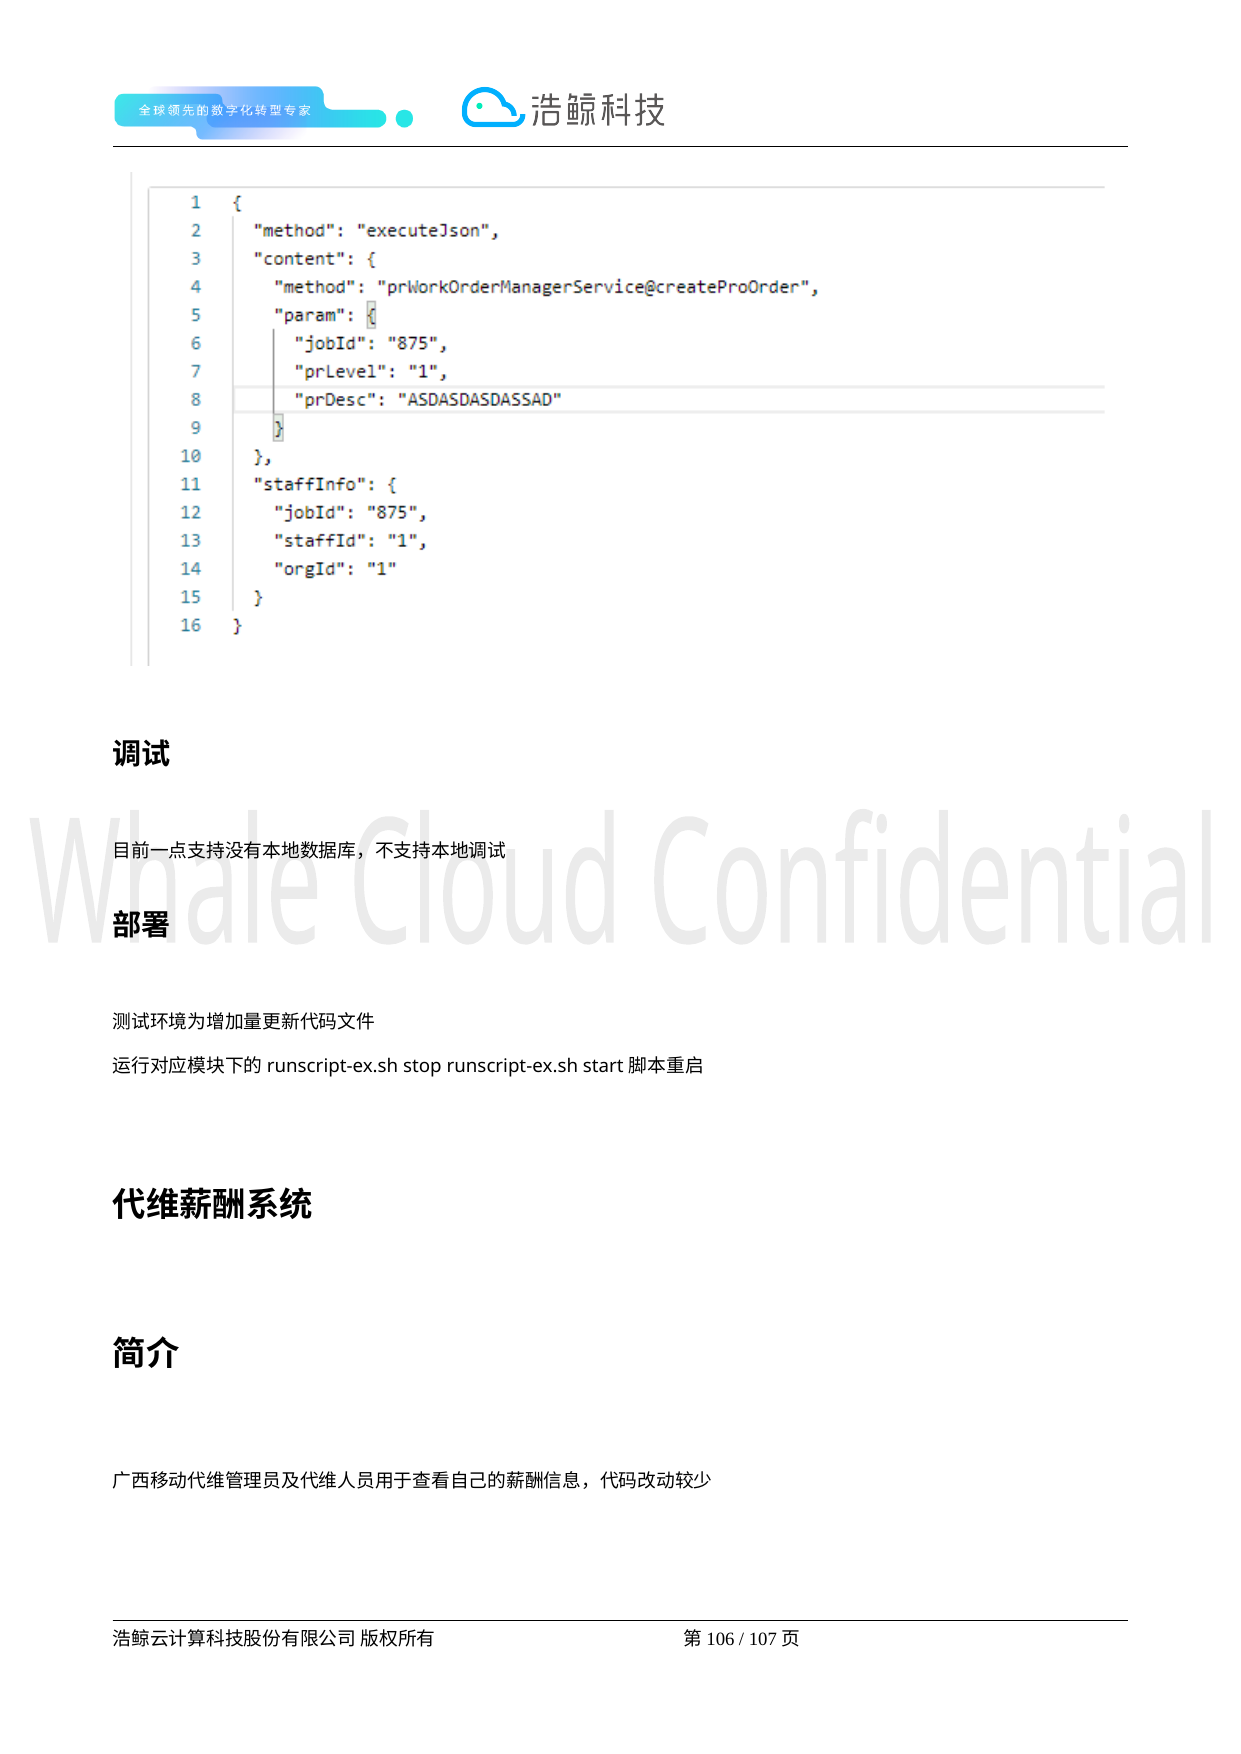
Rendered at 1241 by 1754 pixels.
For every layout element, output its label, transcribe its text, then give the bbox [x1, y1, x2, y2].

picture [423, 70, 668, 144]
picture [112, 172, 1105, 666]
subtitle 简介 [112, 1307, 1128, 1395]
text 运行对应模块下的 runscript-ex.sh stop runscript-ex.sh start 脚本重启 [112, 1042, 1128, 1086]
text 广西移动代维管理员及代维人员用于查看自己的薪酬信息，代码改动较少 [112, 1457, 1128, 1501]
subtitle 调试 [112, 730, 1128, 774]
text 测试环境为增加量更新代码文件 [112, 998, 1128, 1042]
subtitle 代维薪酬系统 [112, 1157, 1128, 1246]
subtitle 部署 [112, 901, 1128, 945]
text 目前一点支持没有本地数据库，不支持本地调试 [112, 827, 1128, 871]
picture [112, 81, 417, 144]
